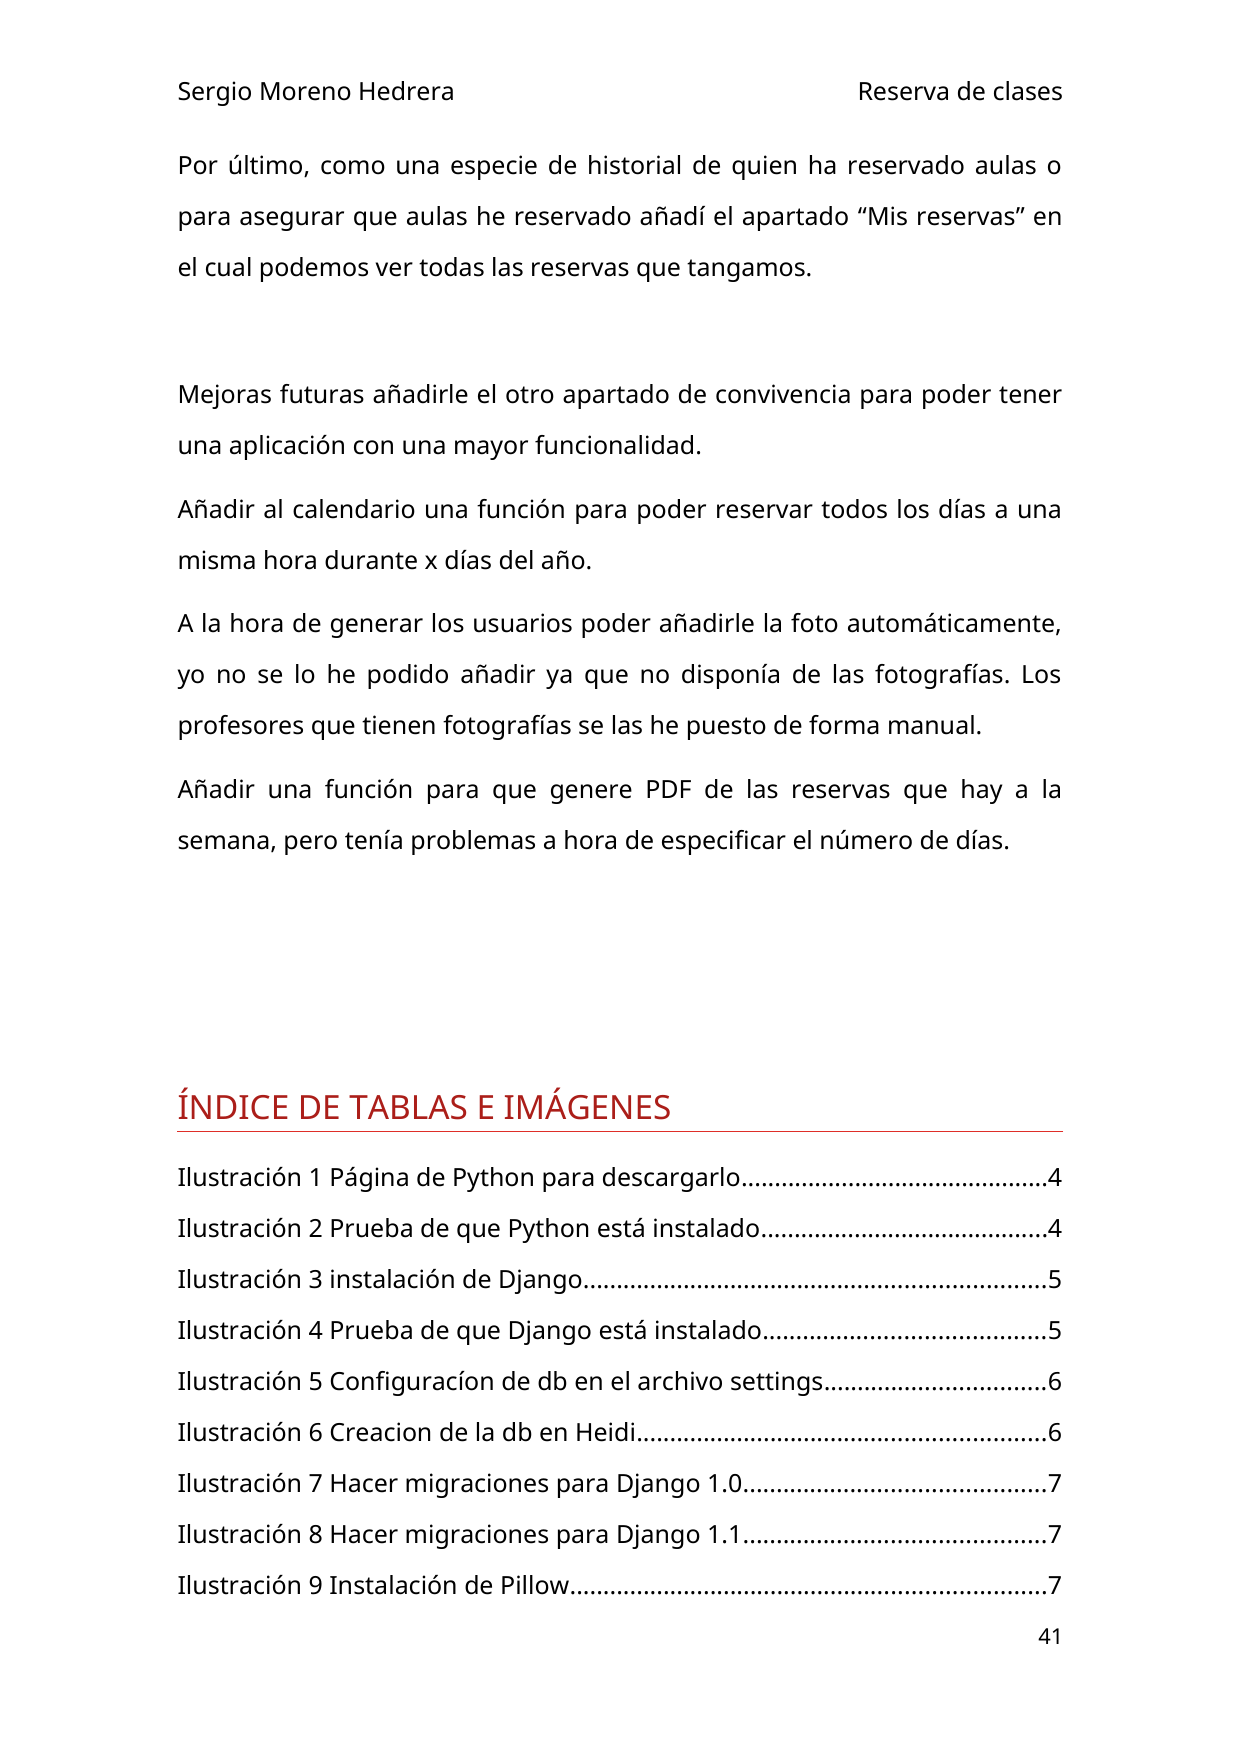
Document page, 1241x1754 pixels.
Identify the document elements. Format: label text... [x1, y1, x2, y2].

text A la hora de generar los usuarios poder añadirle la foto automáticamente, yo no se lo he podido añadir ya que no disponía de las fotografías. Los profesores que tienen fotografías se las he puesto de forma manual. [177, 606, 1063, 742]
text Por último, como una especie de historial de quien ha reservado aulas o para asegurar que aulas he reservado añadí el apartado “Mis reservas” en el cual podemos ver todas las reservas que tangamos. [177, 148, 1063, 284]
text Ilustración 3 instalación de Django 5 [177, 1261, 1063, 1295]
text Ilustración 1 Página de Python para descargarlo 4 [177, 1159, 1063, 1193]
text Ilustración 7 Hacer migraciones para Django 1.0 7 [177, 1465, 1063, 1499]
text Mejoras futuras añadirle el otro apartado de convivencia para poder tener una aplicación con una mayor funcionalidad. [177, 377, 1063, 462]
text Ilustración 5 Configuracíon de db en el archivo settings 6 [177, 1363, 1063, 1397]
text Ilustración 4 Prueba de que Django está instalado 5 [177, 1312, 1063, 1346]
text Ilustración 2 Prueba de que Python está instalado 4 [177, 1210, 1063, 1244]
text Ilustración 9 Instalación de Pillow 7 [177, 1567, 1063, 1602]
text Añadir una función para que genere PDF de las reservas que hay a la semana, pero tenía problemas a hora de especificar el número de días. [177, 772, 1063, 857]
text Ilustración 6 Creacion de la db en Heidi 6 [177, 1414, 1063, 1448]
text Añadir al calendario una función para poder reservar todos los días a una misma hora durante x días del año. [177, 491, 1063, 576]
text Ilustración 8 Hacer migraciones para Django 1.1 7 [177, 1516, 1063, 1551]
subtitle ÍNDICE DE TABLAS E IMÁGENES [177, 1084, 1063, 1131]
